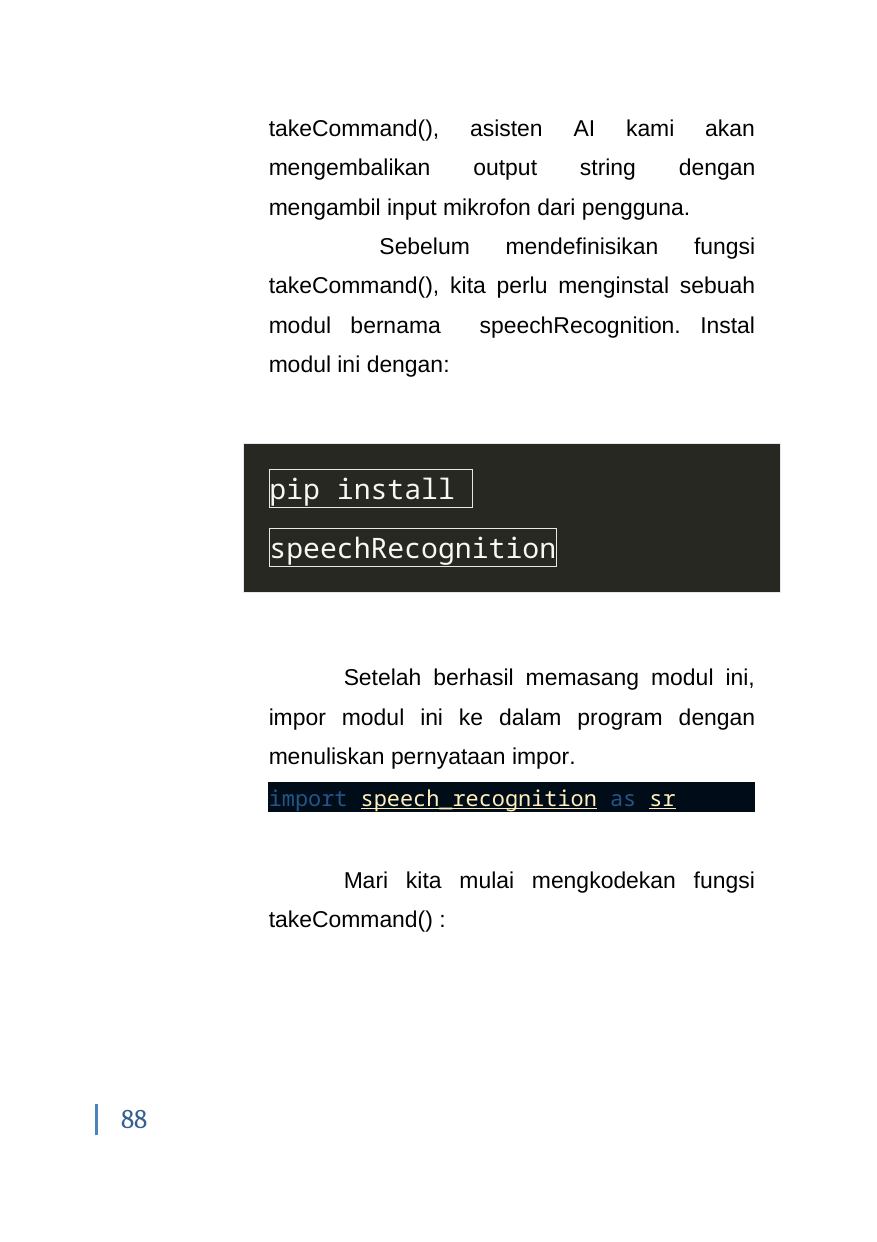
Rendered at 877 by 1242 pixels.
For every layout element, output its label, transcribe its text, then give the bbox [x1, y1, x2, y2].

text Mari kita mulai mengkodekan fungsi takeCommand() : [268, 867, 755, 932]
text import speech_recognition as sr [268, 782, 755, 812]
text pip install speechRecognition [244, 444, 780, 592]
text Sebelum mendefinisikan fungsi takeCommand(), kita perlu menginstal sebuah modul bernama speechRecognition. Instal modul ini dengan: [268, 233, 755, 378]
text Setelah berhasil memasang modul ini, impor modul ini ke dalam program dengan menuliskan pernyataan impor. [268, 664, 755, 769]
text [268, 114, 755, 220]
